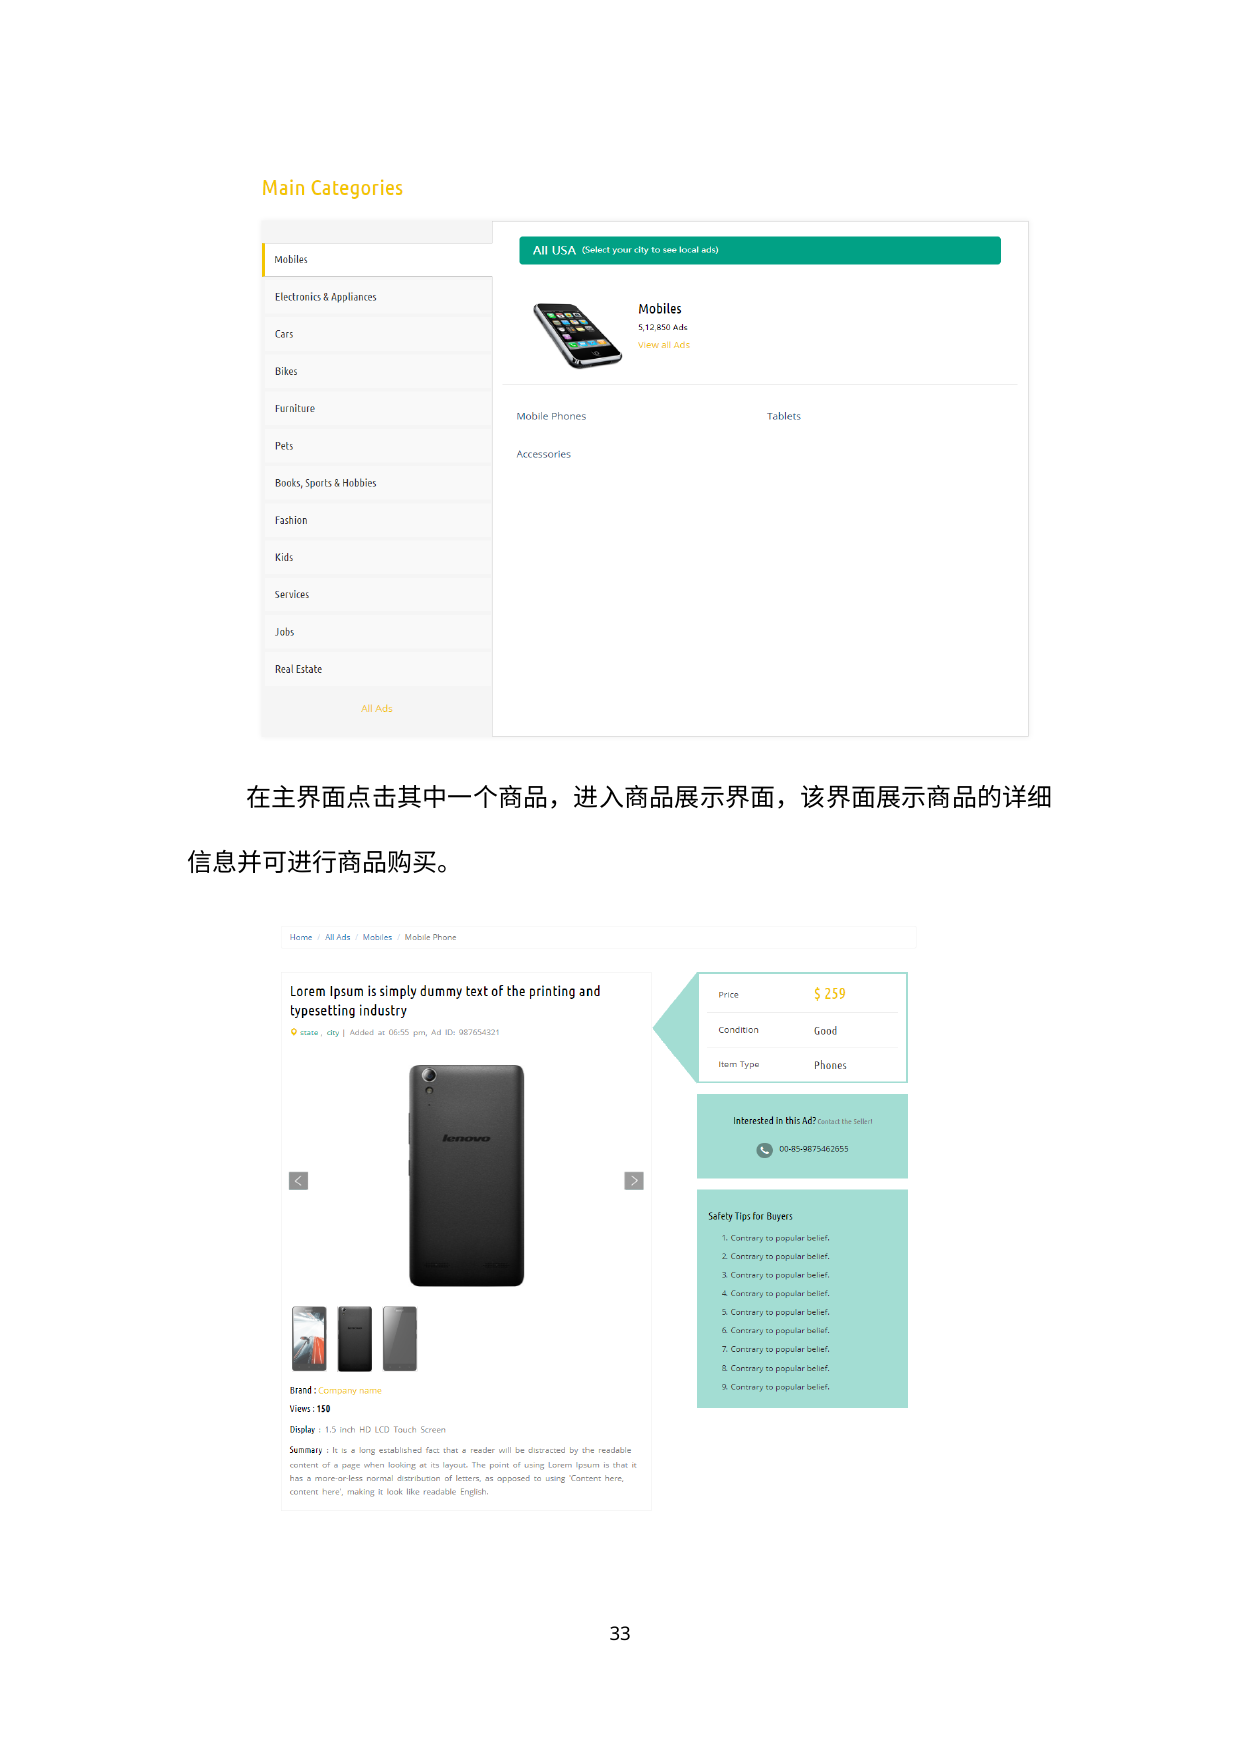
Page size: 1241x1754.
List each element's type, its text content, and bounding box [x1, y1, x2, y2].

text 在主界面点击其中一个商品，进入商品展示界面，该界面展示商品的详细信息并可进行商品购买。 [187, 763, 1053, 893]
picture [237, 925, 939, 1512]
picture [245, 168, 1040, 741]
